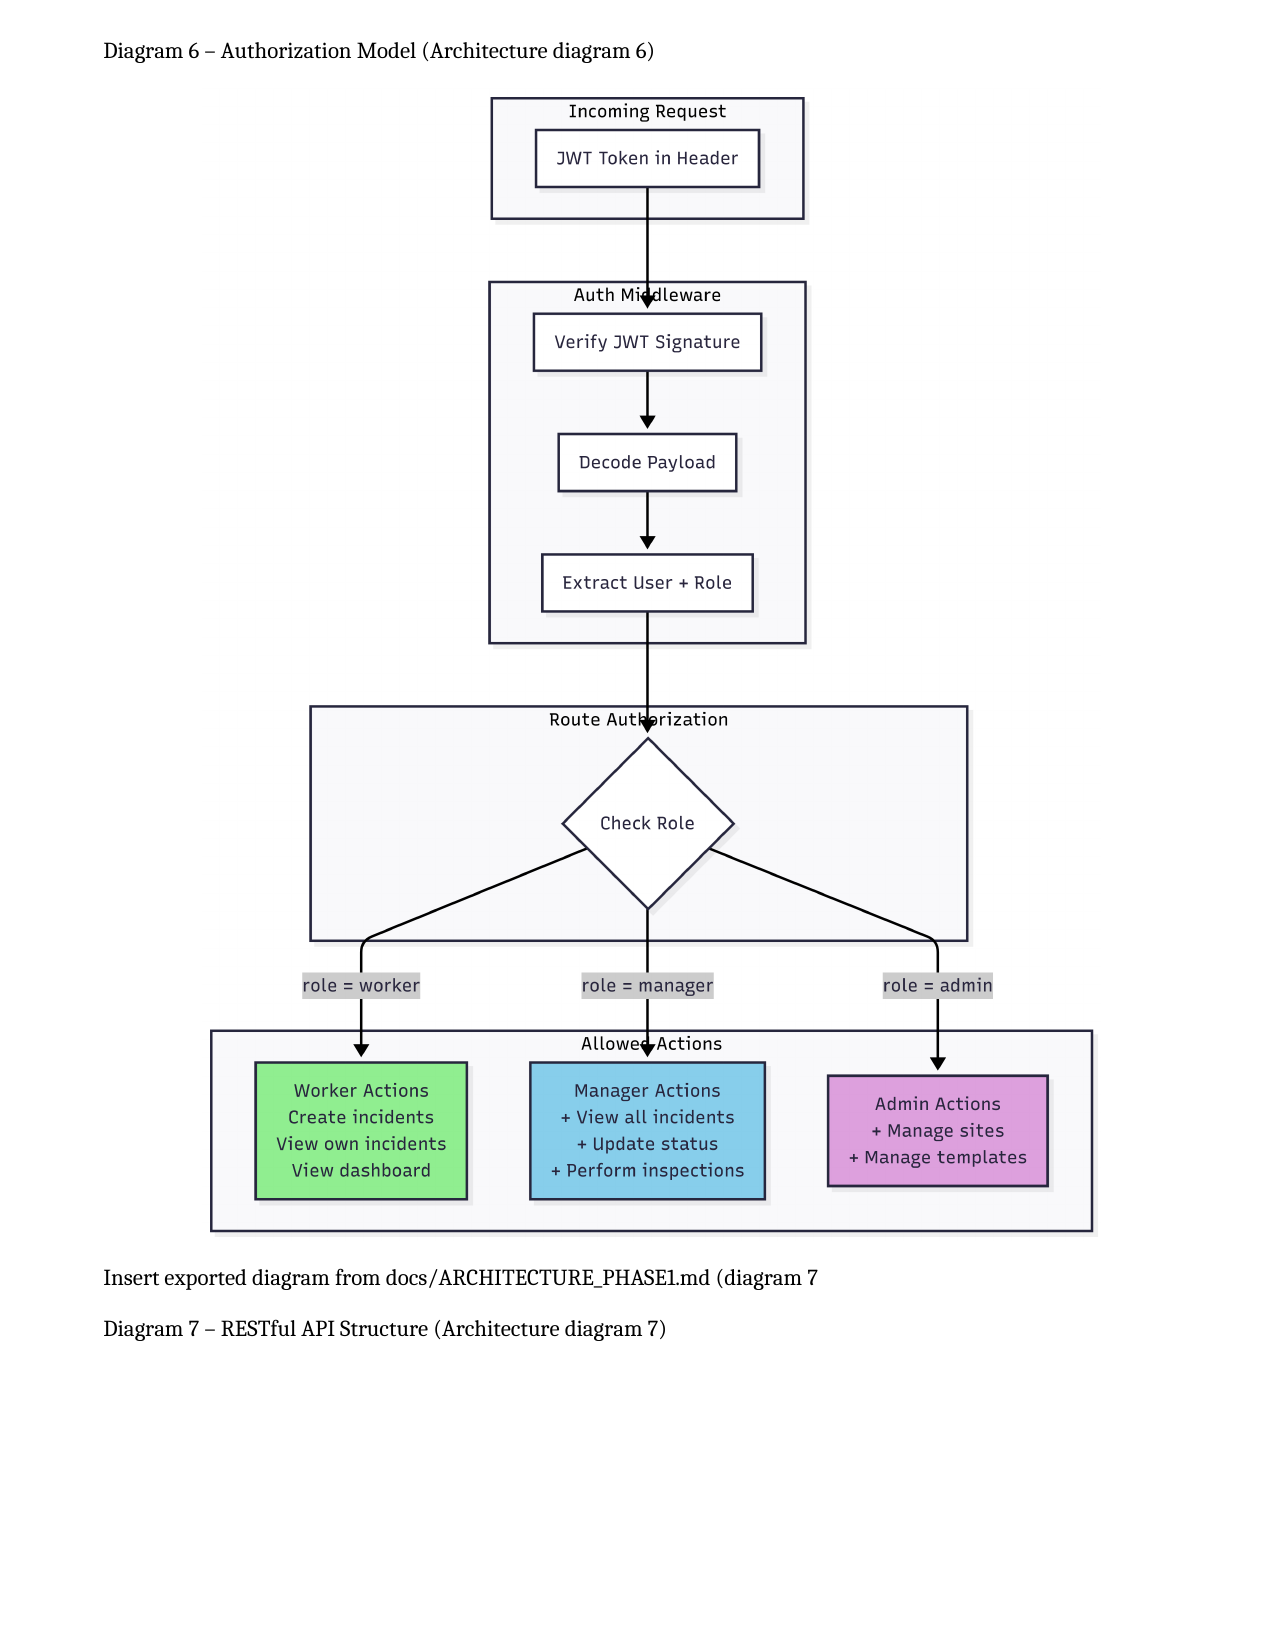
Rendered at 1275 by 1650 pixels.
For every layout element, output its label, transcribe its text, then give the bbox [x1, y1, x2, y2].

picture [201, 88, 1102, 1241]
text Diagram 7 – RESTful API Structure (Architecture diagram 7) [103, 1316, 1200, 1343]
text Insert exported diagram from docs/ARCHITECTURE_PHASE1.md (diagram 7 [103, 1265, 1200, 1292]
text Diagram 6 – Authorization Model (Architecture diagram 6) [103, 37, 1200, 64]
